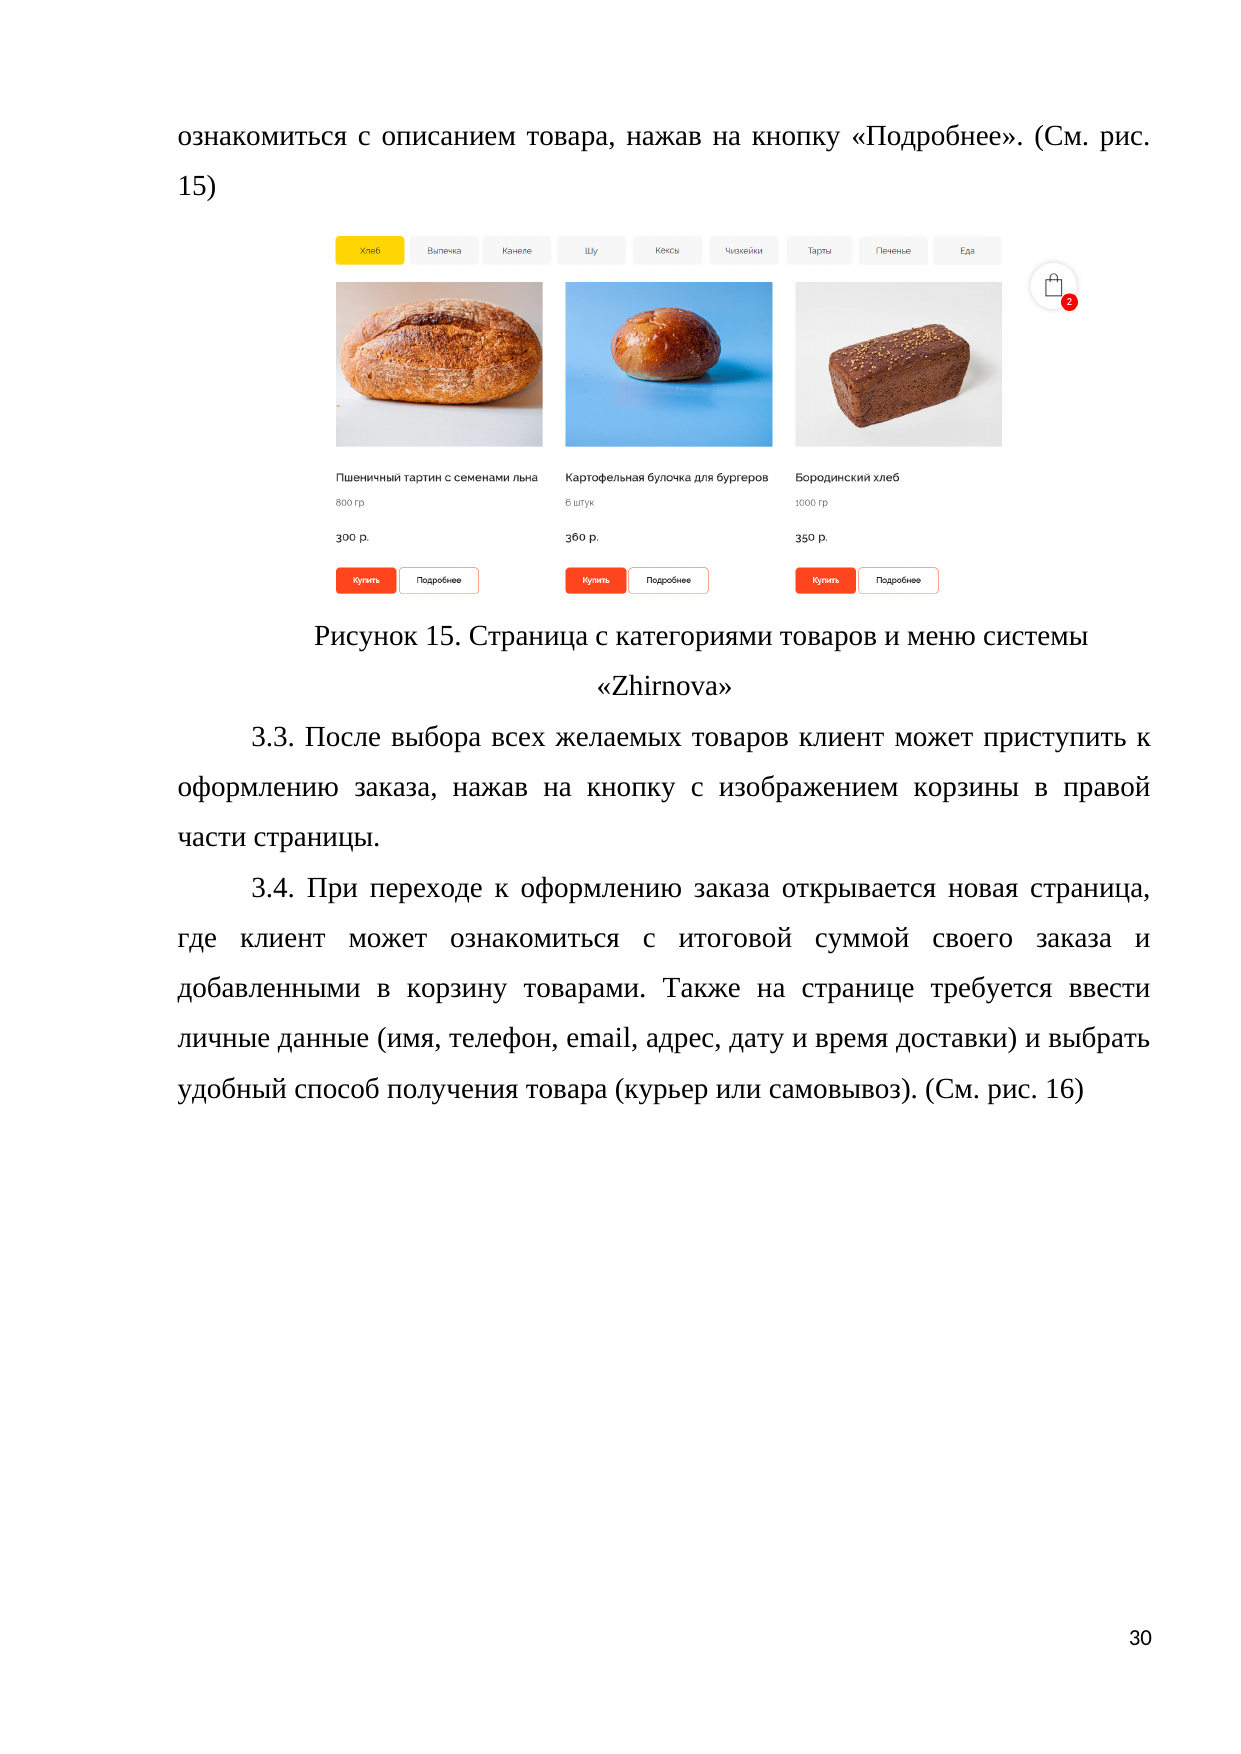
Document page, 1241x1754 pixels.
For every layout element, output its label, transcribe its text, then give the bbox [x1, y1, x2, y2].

text Рисунок 15. Страница с категориями товаров и меню системы «Zhirnova» [177, 618, 1152, 702]
text 3.4. При переходе к оформлению заказа открывается новая страница, где клиент может ознакомиться с итоговой суммой своего заказа и добавленными в корзину товарами. Также на странице требуется ввести личные данные (имя, телефон, email, адрес, дату и время доставки) и выбрать удобный способ получения товара (курьер или самовывоз). (См. рис. 16) [177, 870, 1152, 1104]
text 3.3. После выбора всех желаемых товаров клиент может приступить к оформлению заказа, нажав на кнопку с изображением корзины в правой части страницы. [177, 719, 1152, 853]
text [177, 118, 1152, 202]
picture [316, 218, 1087, 605]
